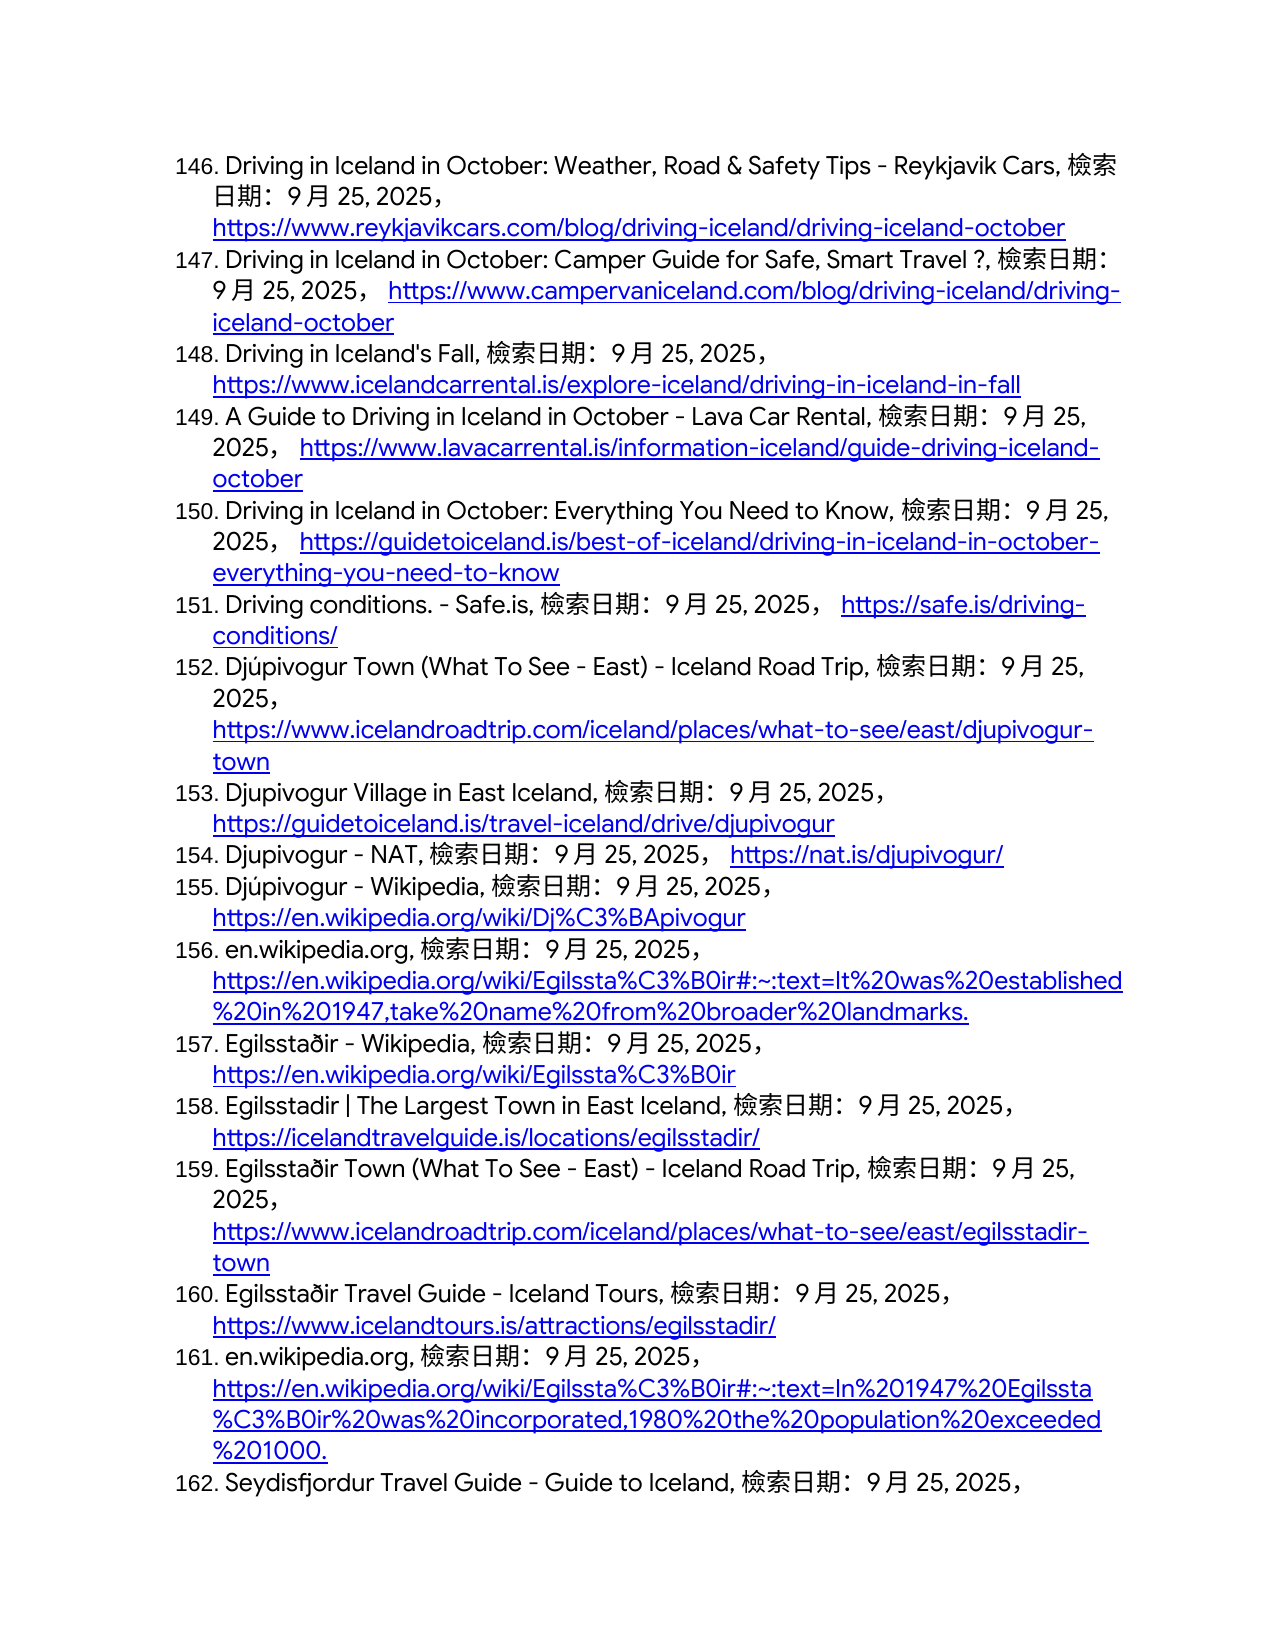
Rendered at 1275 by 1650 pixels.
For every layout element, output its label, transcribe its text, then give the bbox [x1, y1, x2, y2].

list Djupivogur - NAT, 檢索日期：9月 25, 2025， https://nat.is/djupivogur/ [175, 840, 1125, 871]
list Egilsstadir | The Largest Town in East Iceland, 檢索日期：9月 25, 2025， https://icelandtravelguide.is/locations/egilsstadir/ [175, 1091, 1125, 1153]
list Driving in Iceland in October: Weather, Road & Safety Tips - Reykjavik Cars, 檢索日期：9月 25, 2025， https://www.reykjavikcars.com/blog/driving-iceland/driving-iceland-october [175, 150, 1125, 244]
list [175, 1467, 1125, 1498]
list Driving in Iceland in October: Everything You Need to Know, 檢索日期：9月 25, 2025， https://guidetoiceland.is/best-of-iceland/driving-in-iceland-in-october-everything-you-need-to-know [175, 495, 1125, 589]
list A Guide to Driving in Iceland in October - Lava Car Rental, 檢索日期：9月 25, 2025， https://www.lavacarrental.is/information-iceland/guide-driving-iceland-october [175, 401, 1125, 495]
list Driving in Iceland in October: Camper Guide for Safe, Smart Travel ?, 檢索日期：9月 25, 2025， https://www.campervaniceland.com/blog/driving-iceland/driving-iceland-october [175, 244, 1125, 338]
list Djupivogur Village in East Iceland, 檢索日期：9月 25, 2025， https://guidetoiceland.is/travel-iceland/drive/djupivogur [175, 777, 1125, 840]
list Egilsstaðir Town (What To See - East) - Iceland Road Trip, 檢索日期：9月 25, 2025， https://www.icelandroadtrip.com/iceland/places/what-to-see/east/egilsstadir-town [175, 1153, 1125, 1279]
list Driving in Iceland's Fall, 檢索日期：9月 25, 2025， https://www.icelandcarrental.is/explore-iceland/driving-in-iceland-in-fall [175, 338, 1125, 401]
list en.wikipedia.org, 檢索日期：9月 25, 2025， https://en.wikipedia.org/wiki/Egilssta%C3%B0ir#:~:text=It%20was%20established%20in%201947,take%20name%20from%20broader%20landmarks. [175, 934, 1125, 1028]
list en.wikipedia.org, 檢索日期：9月 25, 2025， https://en.wikipedia.org/wiki/Egilssta%C3%B0ir#:~:text=In%201947%20Egilssta%C3%B0ir%20was%20incorporated,1980%20the%20population%20exceeded%201000. [175, 1341, 1125, 1467]
list Egilsstaðir - Wikipedia, 檢索日期：9月 25, 2025， https://en.wikipedia.org/wiki/Egilssta%C3%B0ir [175, 1028, 1125, 1091]
list Egilsstaðir Travel Guide - Iceland Tours, 檢索日期：9月 25, 2025， https://www.icelandtours.is/attractions/egilsstadir/ [175, 1279, 1125, 1341]
list Djúpivogur - Wikipedia, 檢索日期：9月 25, 2025， https://en.wikipedia.org/wiki/Dj%C3%BApivogur [175, 871, 1125, 934]
list Driving conditions. - Safe.is, 檢索日期：9月 25, 2025， https://safe.is/driving-conditions/ [175, 589, 1125, 652]
list Djúpivogur Town (What To See - East) - Iceland Road Trip, 檢索日期：9月 25, 2025， https://www.icelandroadtrip.com/iceland/places/what-to-see/east/djupivogur-town [175, 652, 1125, 777]
